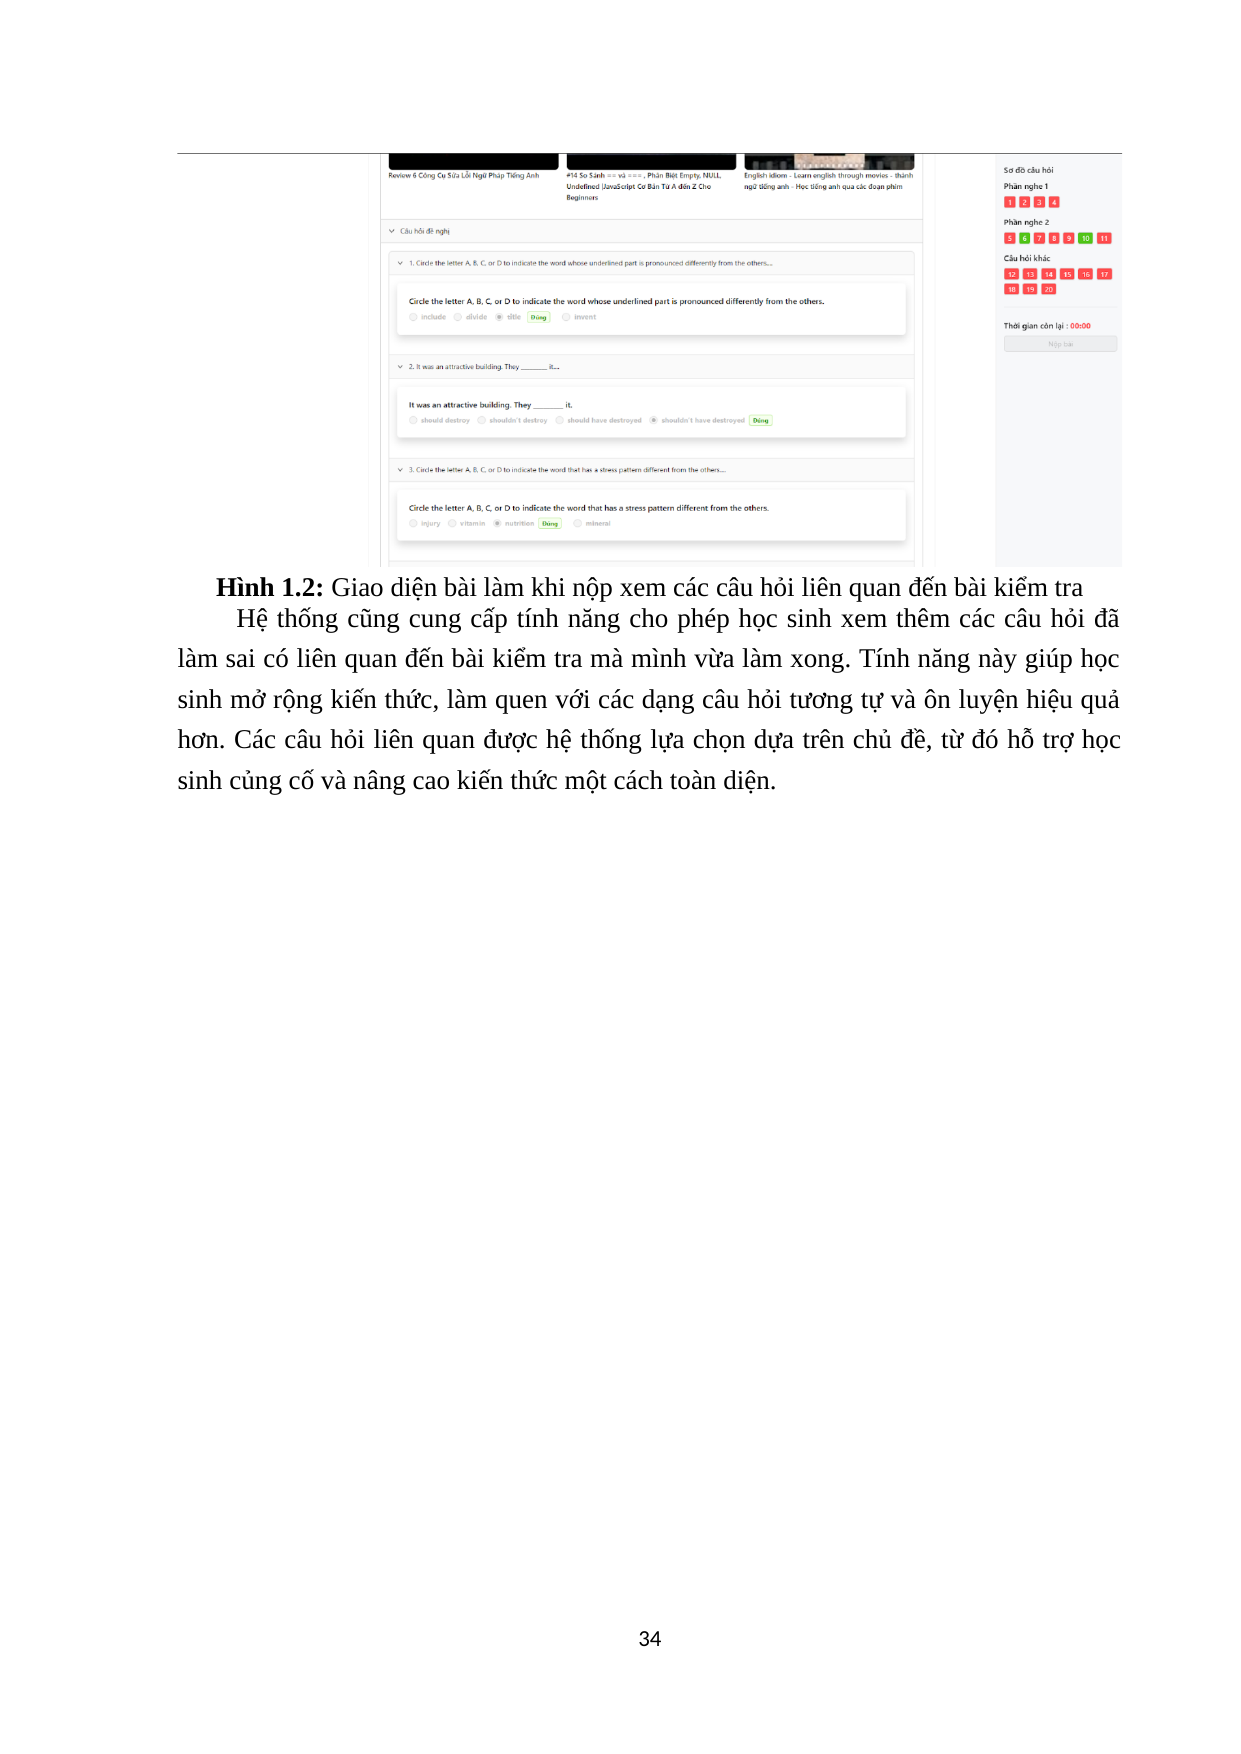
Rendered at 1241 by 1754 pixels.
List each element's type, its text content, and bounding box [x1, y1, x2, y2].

picture [177, 153, 1123, 567]
text Hệ thống cũng cung cấp tính năng cho phép học sinh xem thêm các câu hỏi đã làm sai có liên quan đến bài kiểm tra mà mình vừa làm xong. Tính năng này giúp học sinh mở rộng kiến thức, làm quen với các dạng câu hỏi tương tự và ôn luyện hiệu quả hơn. Các câu hỏi liên quan được hệ thống lựa chọn dựa trên chủ đề, từ đó hỗ trợ học sinh củng cố và nâng cao kiến thức một cách toàn diện. [177, 602, 1122, 795]
text Giao diện bài làm khi nộp xem các câu hỏi liên quan đến bài kiểm tra [177, 571, 1122, 602]
